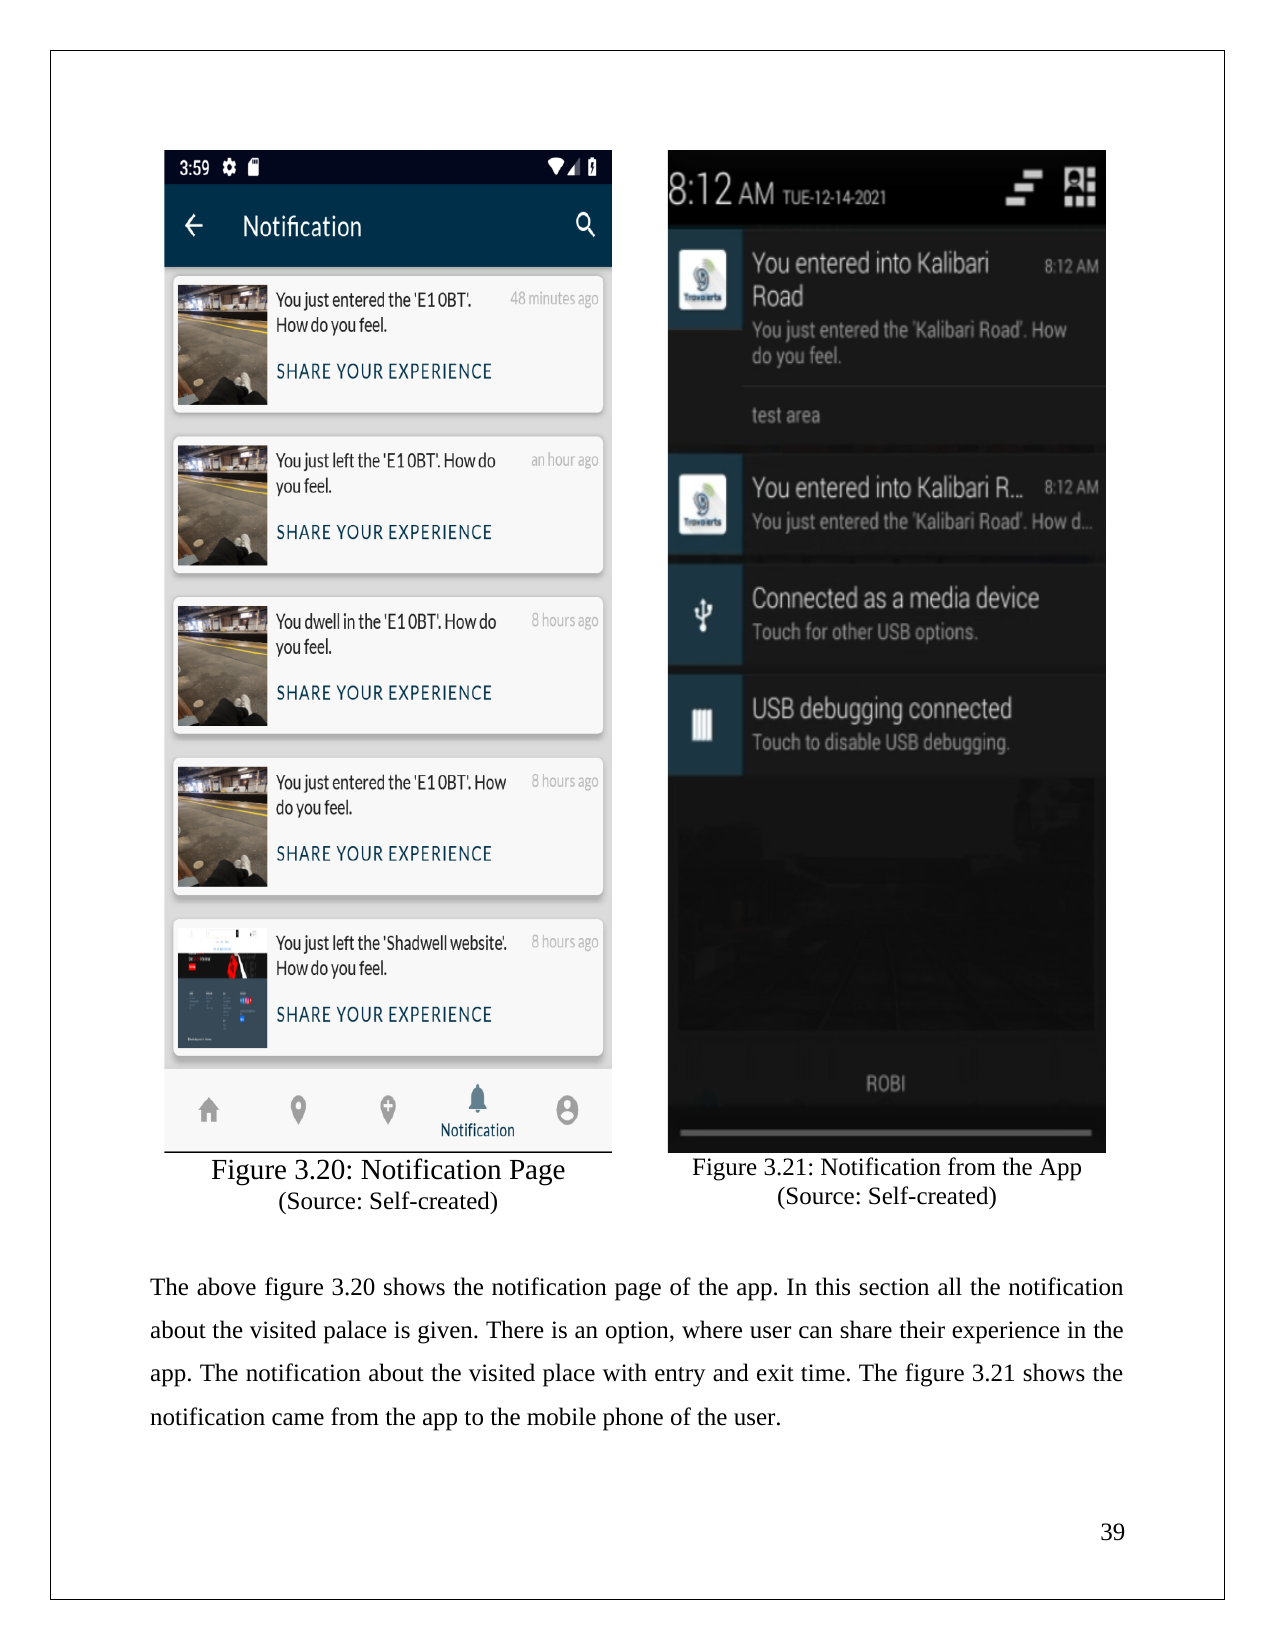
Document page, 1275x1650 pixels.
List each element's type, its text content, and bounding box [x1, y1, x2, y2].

picture [245, 216, 253, 236]
picture [323, 218, 329, 236]
picture [351, 223, 355, 236]
picture [164, 150, 612, 184]
picture [273, 218, 279, 234]
table_header Figure 3.20: Notification Page (Source: Self-created) [139, 150, 637, 1243]
table_header Figure 3.21: Notification from the App (Source: Self-created) [638, 150, 1136, 1243]
picture [253, 216, 257, 236]
picture [164, 267, 612, 1153]
picture [339, 222, 348, 234]
picture [578, 212, 593, 234]
picture [288, 217, 297, 236]
picture [356, 222, 360, 236]
picture [313, 225, 320, 236]
picture [186, 215, 202, 235]
picture [667, 150, 1106, 1153]
text The above figure 3.20 shows the notification page of the app. In this section all the notification about the visited palace is given. There is an option, where user can share their experience in the app. The notification about the visited place with entry and exit time. The figure 3.21 shows the notification came from the app to the mobile phone of the user. [150, 1272, 1125, 1430]
